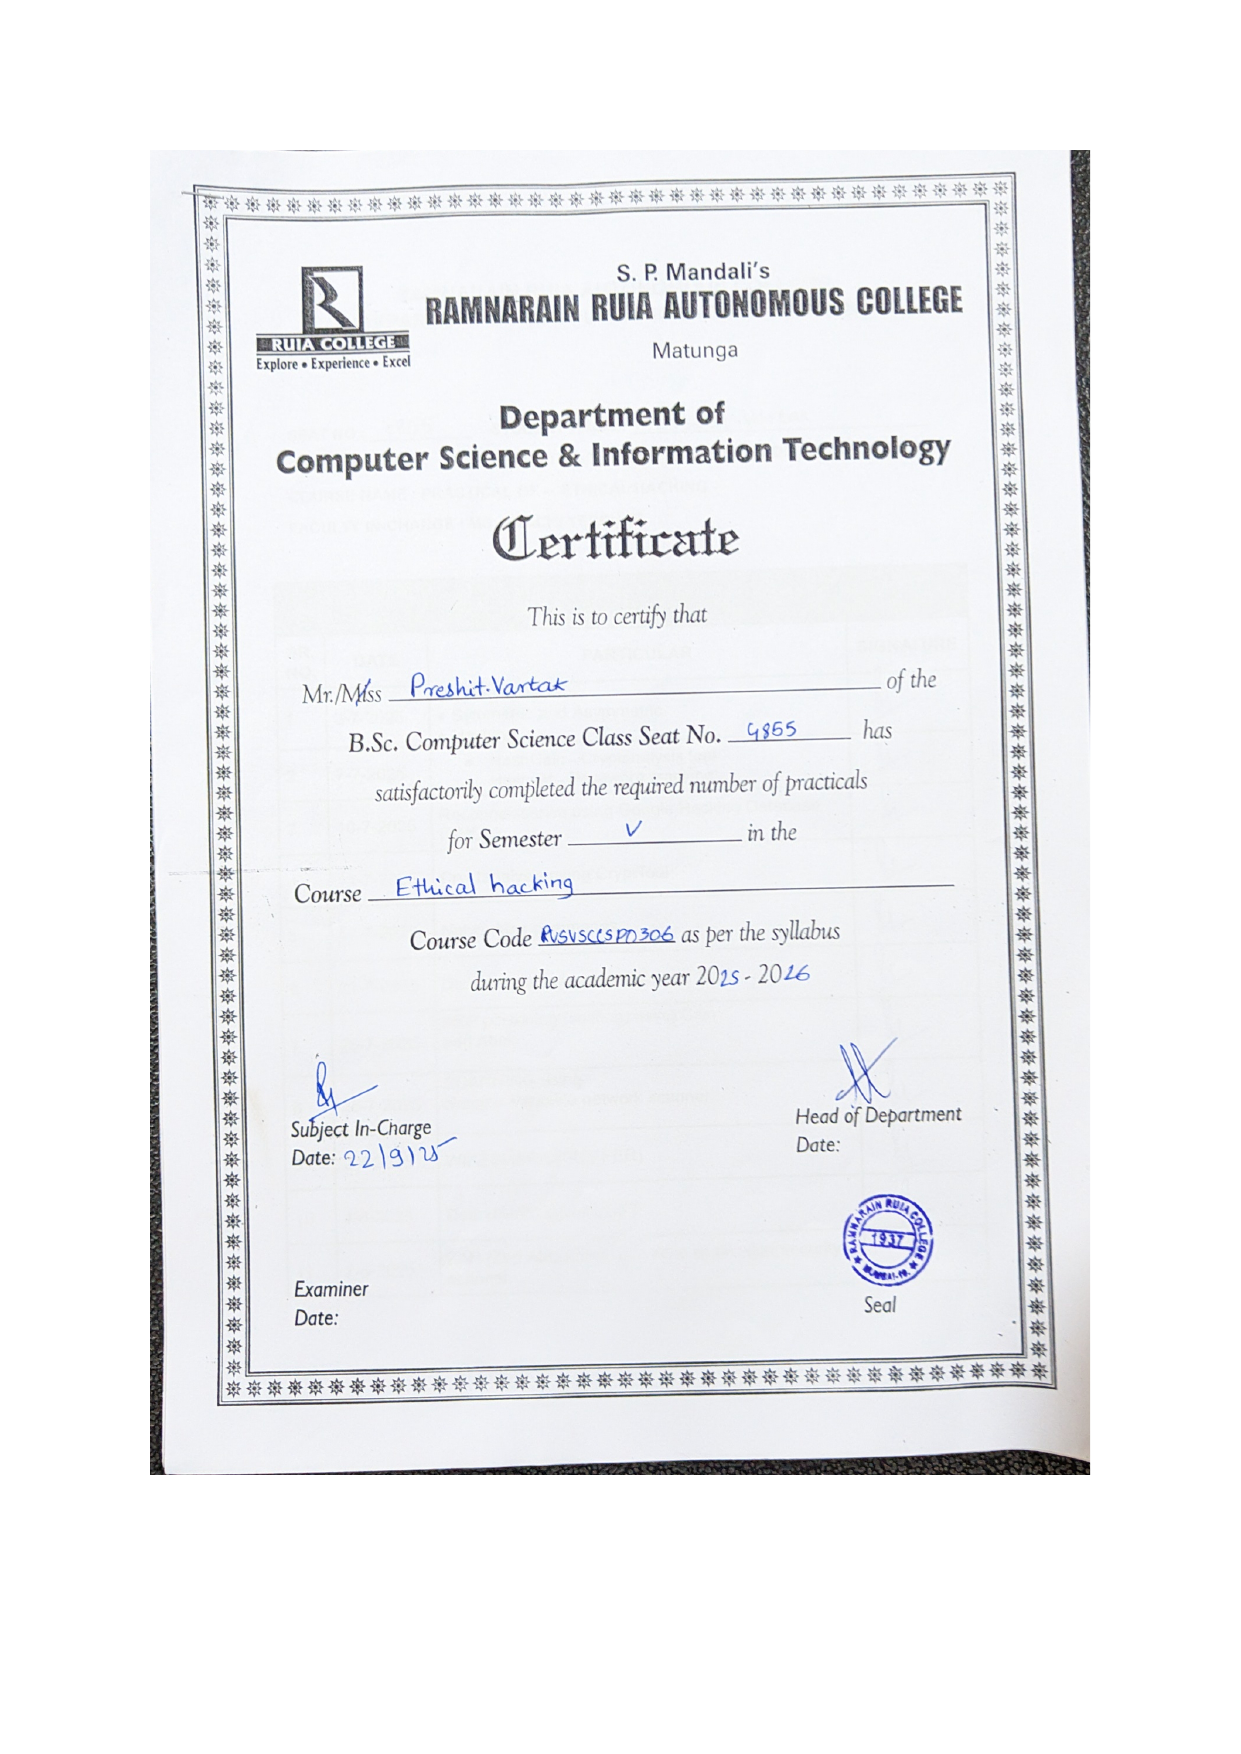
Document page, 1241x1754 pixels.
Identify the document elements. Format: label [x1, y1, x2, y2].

picture [150, 150, 1091, 1475]
